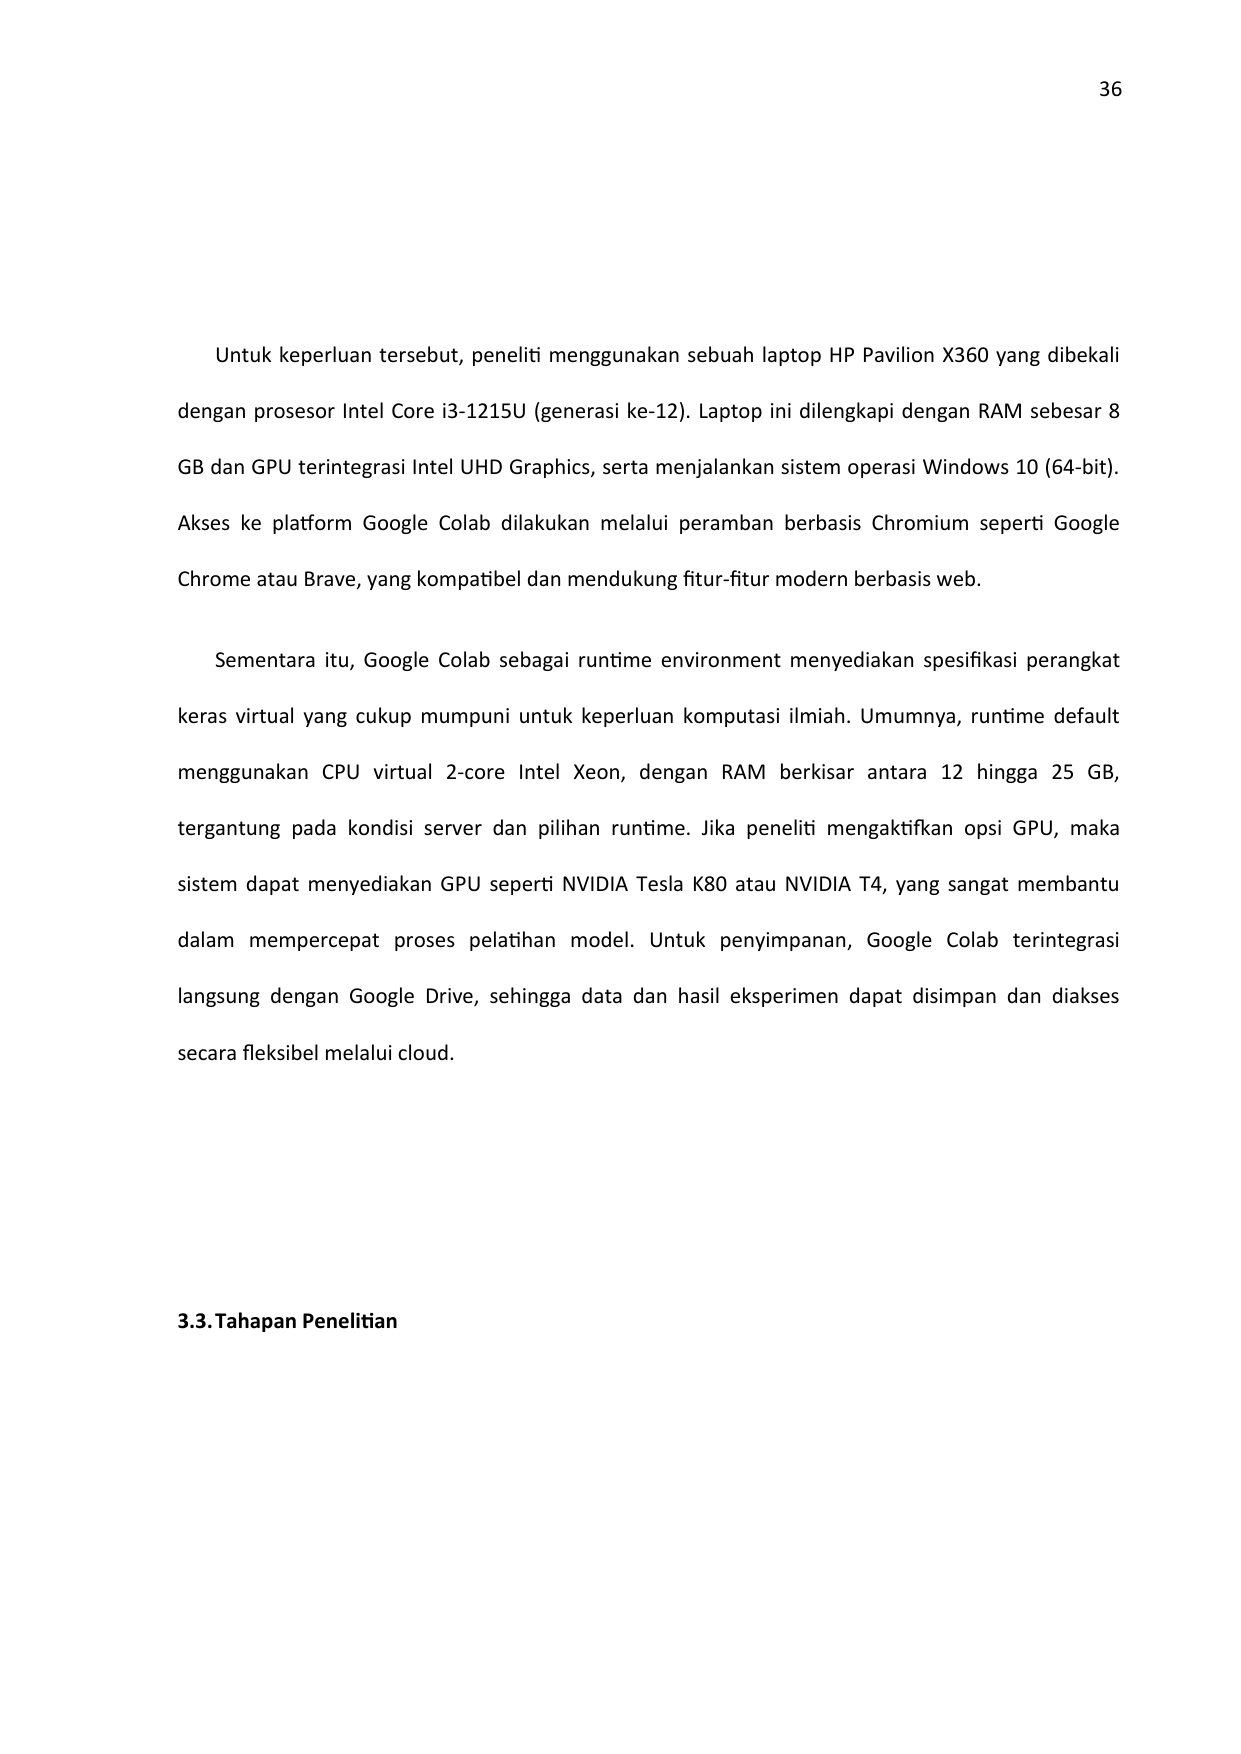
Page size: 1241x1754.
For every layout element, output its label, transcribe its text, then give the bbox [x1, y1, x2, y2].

text Untuk keperluan tersebut, peneliti menggunakan sebuah laptop HP Pavilion X360 yang dibekali dengan prosesor Intel Core i3-1215U (generasi ke-12). Laptop ini dilengkapi dengan RAM sebesar 8 GB dan GPU terintegrasi Intel UHD Graphics, serta menjalankan sistem operasi Windows 10 (64-bit). Akses ke platform Google Colab dilakukan melalui peramban berbasis Chromium seperti Google Chrome atau Brave, yang kompatibel dan mendukung fitur-fitur modern berbasis web. [177, 340, 1122, 592]
subtitle Tahapan Penelitian [177, 1306, 1122, 1334]
text Sementara itu, Google Colab sebagai runtime environment menyediakan spesifikasi perangkat keras virtual yang cukup mumpuni untuk keperluan komputasi ilmiah. Umumnya, runtime default menggunakan CPU virtual 2-core Intel Xeon, dengan RAM berkisar antara 12 hingga 25 GB, tergantung pada kondisi server dan pilihan runtime. Jika peneliti mengaktifkan opsi GPU, maka sistem dapat menyediakan GPU seperti NVIDIA Tesla K80 atau NVIDIA T4, yang sangat membantu dalam mempercepat proses pelatihan model. Untuk penyimpanan, Google Colab terintegrasi langsung dengan Google Drive, sehingga data dan hasil eksperimen dapat disimpan dan diakses secara fleksibel melalui cloud. [177, 645, 1122, 1066]
